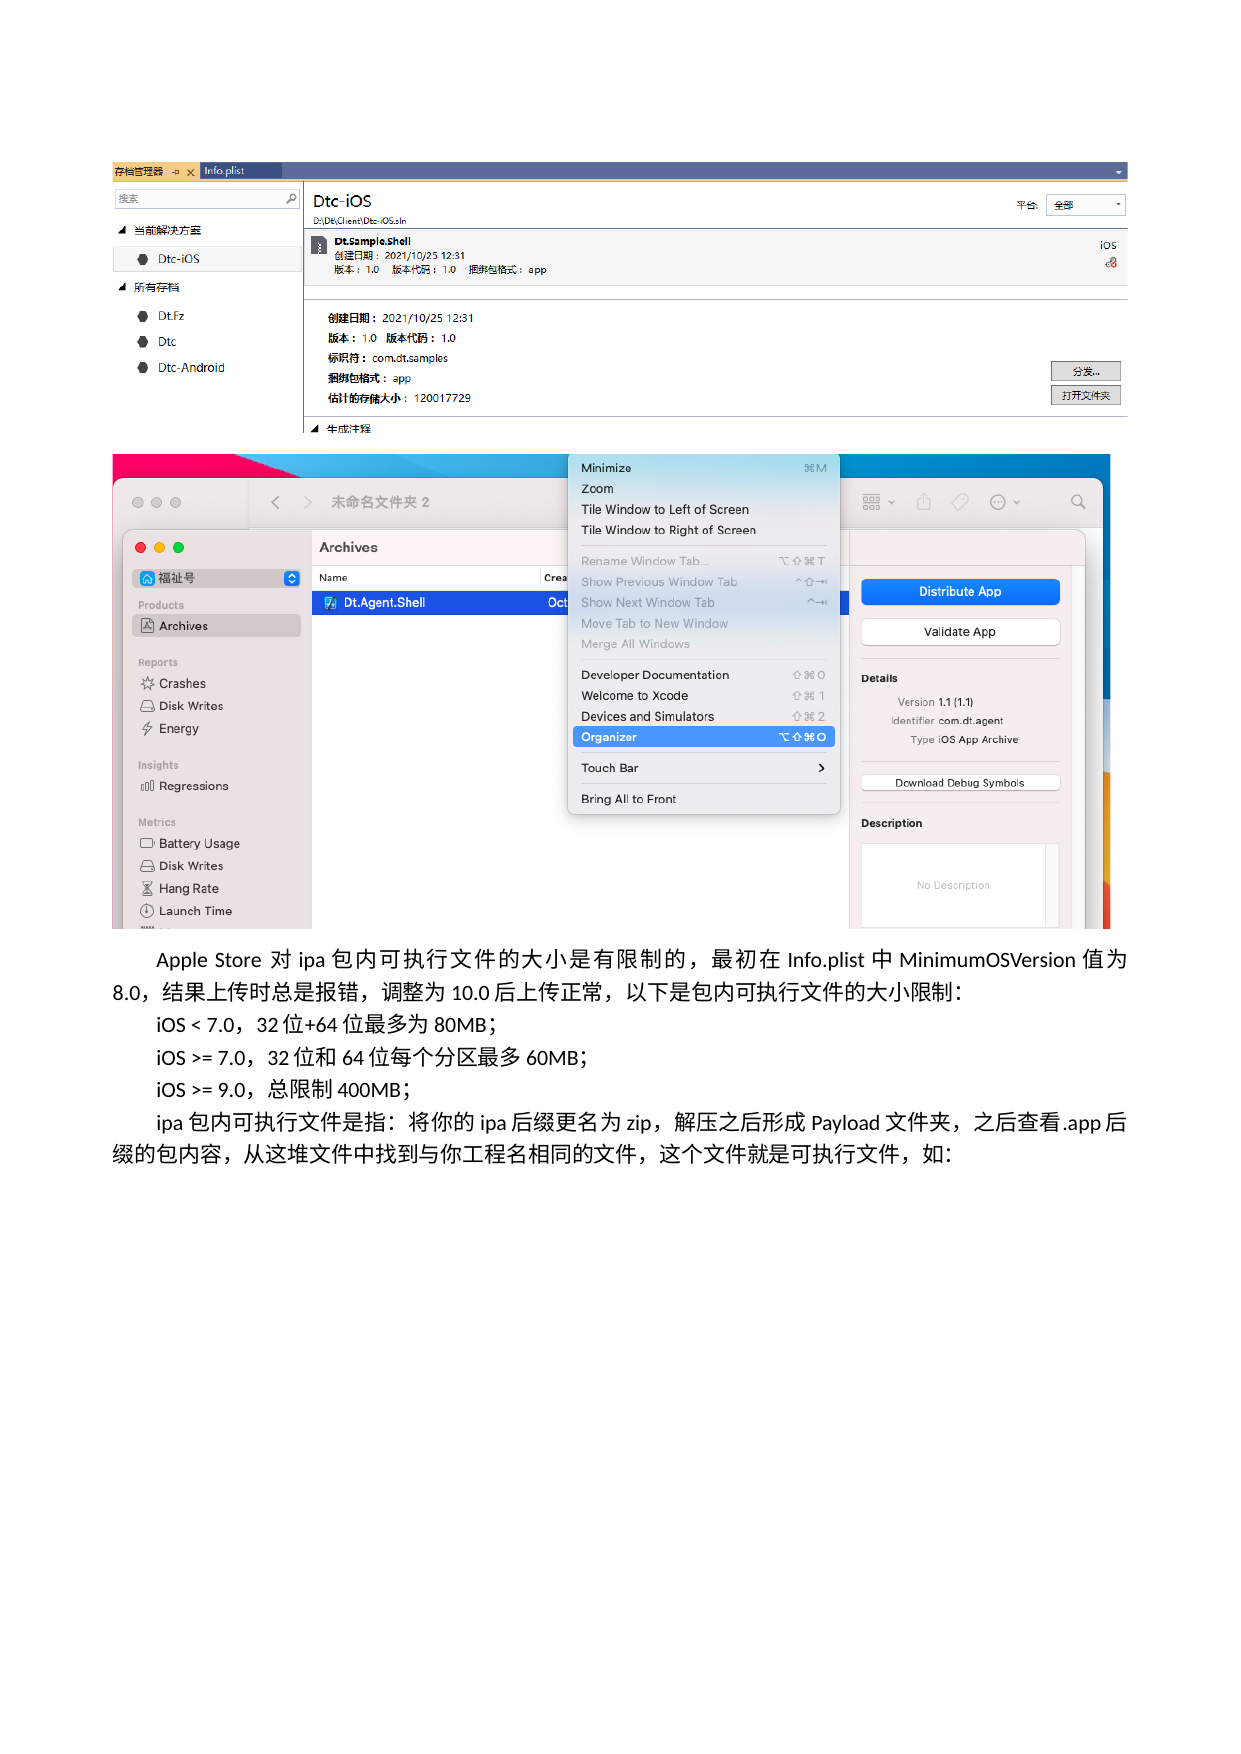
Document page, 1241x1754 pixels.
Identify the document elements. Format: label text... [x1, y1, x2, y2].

text iOS >= 7.0，32位和64位每个分区最多60MB； [112, 1039, 1128, 1072]
text Apple Store 对ipa包内可执行文件的大小是有限制的，最初在Info.plist中MinimumOSVersion值为8.0，结果上传时总是报错，调整为10.0后上传正常，以下是包内可执行文件的大小限制： [112, 942, 1128, 1007]
text iOS < 7.0，32位+64位最多为80MB； [112, 1007, 1128, 1039]
text ipa包内可执行文件是指：将你的ipa后缀更名为zip，解压之后形成Payload文件夹，之后查看.app后缀的包内容，从这堆文件中找到与你工程名相同的文件，这个文件就是可执行文件，如： [112, 1104, 1128, 1169]
text iOS >= 9.0，总限制400MB； [112, 1072, 1128, 1104]
picture [112, 454, 1111, 929]
picture [112, 162, 1128, 433]
